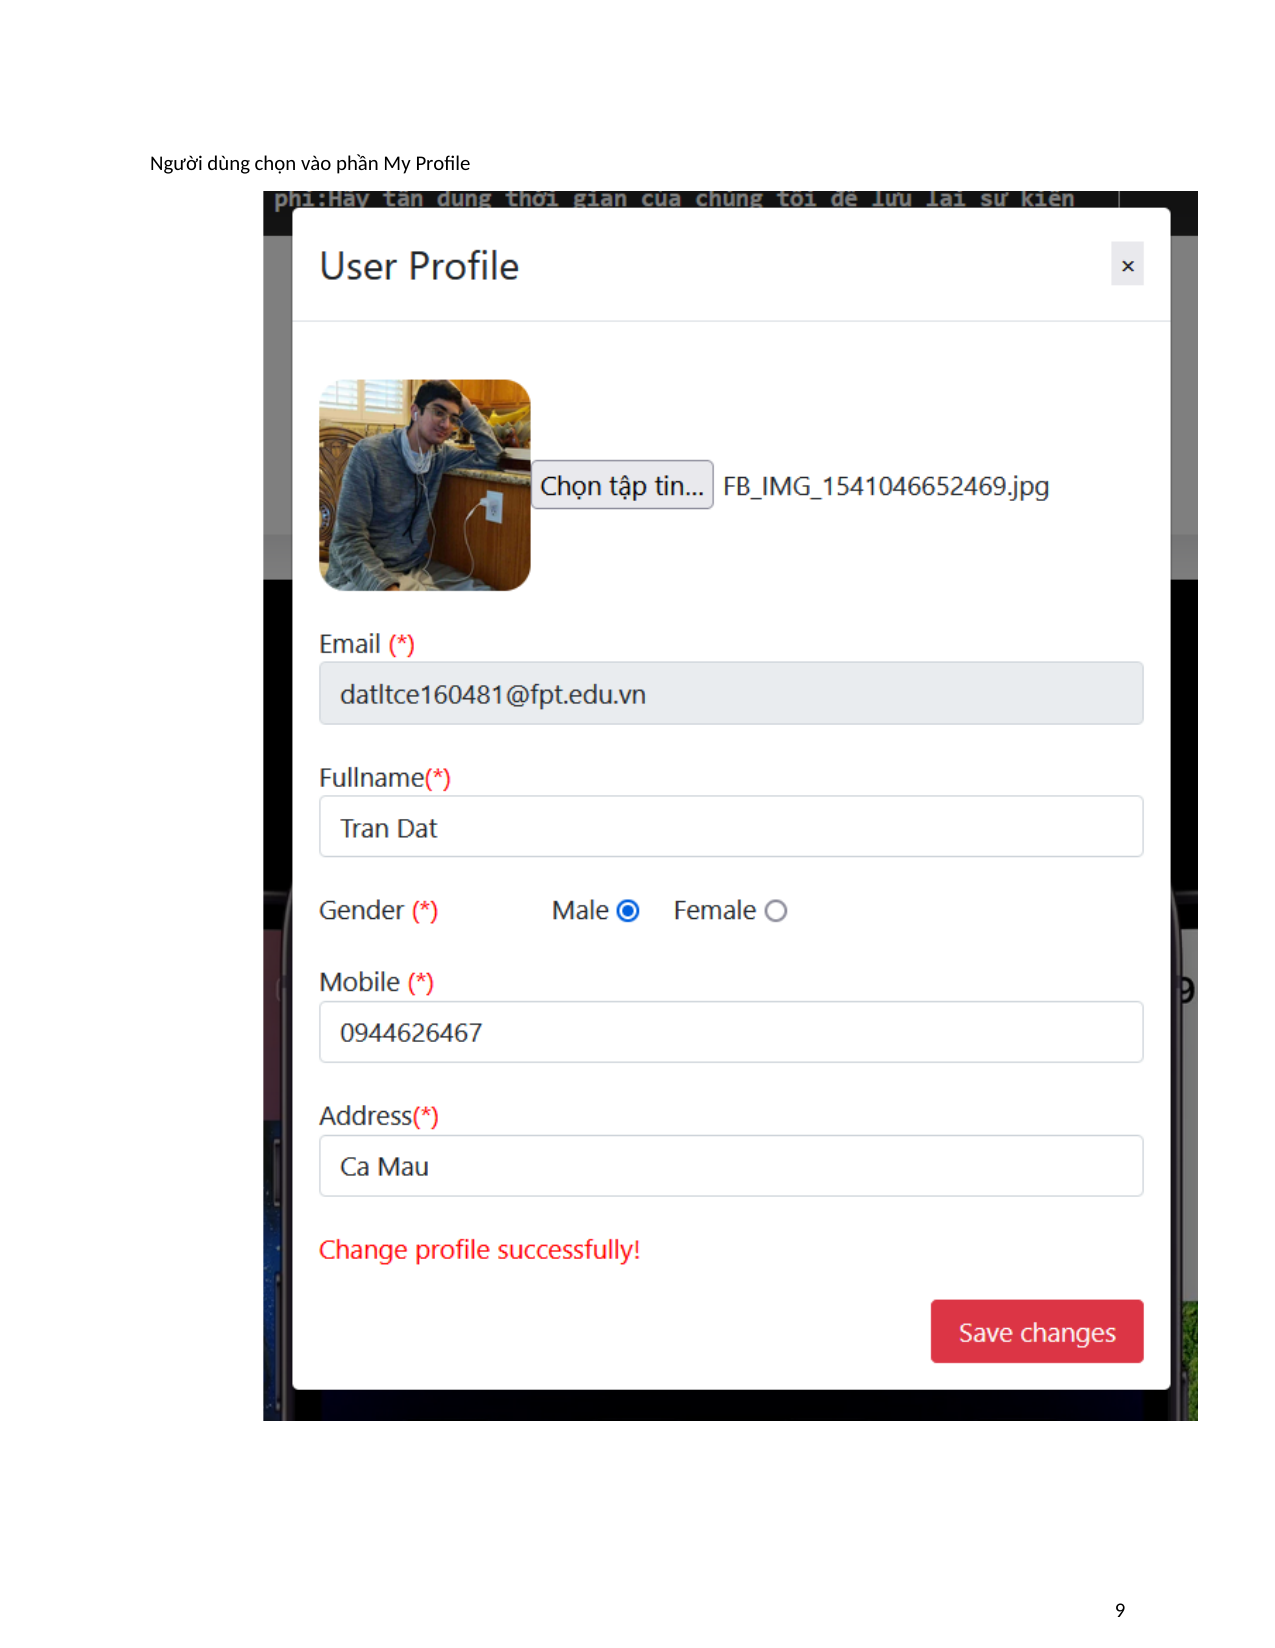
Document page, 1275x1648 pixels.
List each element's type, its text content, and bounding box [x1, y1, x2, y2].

text Người dùng chọn vào phần My Profile [150, 150, 1125, 175]
picture [263, 191, 1198, 1421]
